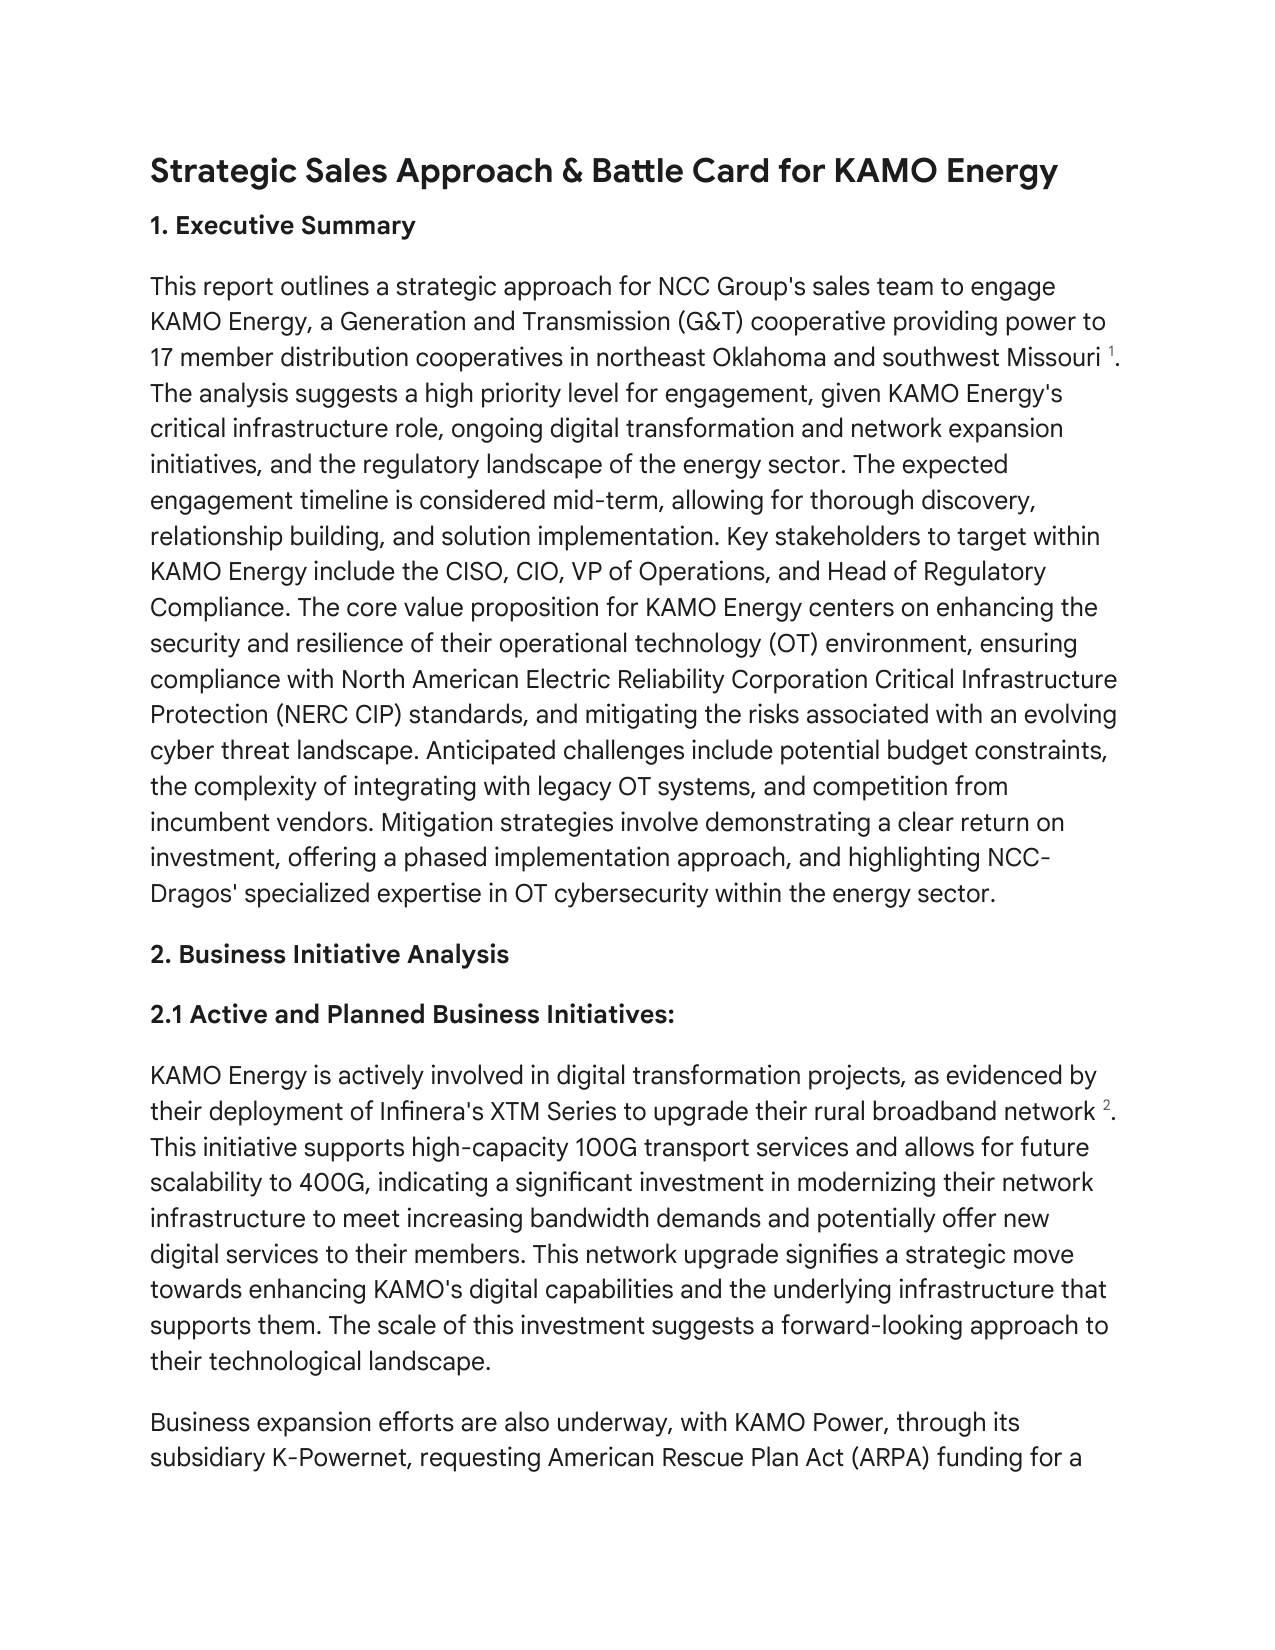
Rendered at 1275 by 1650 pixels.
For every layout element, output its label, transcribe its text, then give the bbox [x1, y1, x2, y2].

subtitle Strategic Sales Approach & Battle Card for KAMO Energy [150, 150, 1125, 192]
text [150, 1407, 1125, 1474]
text KAMO Energy is actively involved in digital transformation projects, as evidenced by their deployment of Infinera's XTM Series to upgrade their rural broadband network 2. This initiative supports high-capacity 100G transport services and allows for future scalability to 400G, indicating a significant investment in modernizing their network infrastructure to meet increasing bandwidth demands and potentially offer new digital services to their members. This network upgrade signifies a strategic move towards enhancing KAMO's digital capabilities and the underlying infrastructure that supports them. The scale of this investment suggests a forward-looking approach to their technological landscape. [150, 1060, 1125, 1378]
text 2.1 Active and Planned Business Initiatives: [150, 1000, 1125, 1031]
text 1. Executive Summary [150, 210, 1125, 241]
text This report outlines a strategic approach for NCC Group's sales team to engage KAMO Energy, a Generation and Transmission (G&T) cooperative providing power to 17 member distribution cooperatives in northeast Oklahoma and southwest Missouri 1. The analysis suggests a high priority level for engagement, given KAMO Energy's critical infrastructure role, ongoing digital transformation and network expansion initiatives, and the regulatory landscape of the energy sector. The expected engagement timeline is considered mid-term, allowing for thorough discovery, relationship building, and solution implementation. Key stakeholders to target within KAMO Energy include the CISO, CIO, VP of Operations, and Head of Regulatory Compliance. The core value proposition for KAMO Energy centers on enhancing the security and resilience of their operational technology (OT) environment, ensuring compliance with North American Electric Reliability Corporation Critical Infrastructure Protection (NERC CIP) standards, and mitigating the risks associated with an evolving cyber threat landscape. Anticipated challenges include potential budget constraints, the complexity of integrating with legacy OT systems, and competition from incumbent vendors. Mitigation strategies involve demonstrating a clear return on investment, offering a phased implementation approach, and highlighting NCC-Dragos' specialized expertise in OT cybersecurity within the energy sector. [150, 271, 1125, 909]
text 2. Business Initiative Analysis [150, 939, 1125, 970]
